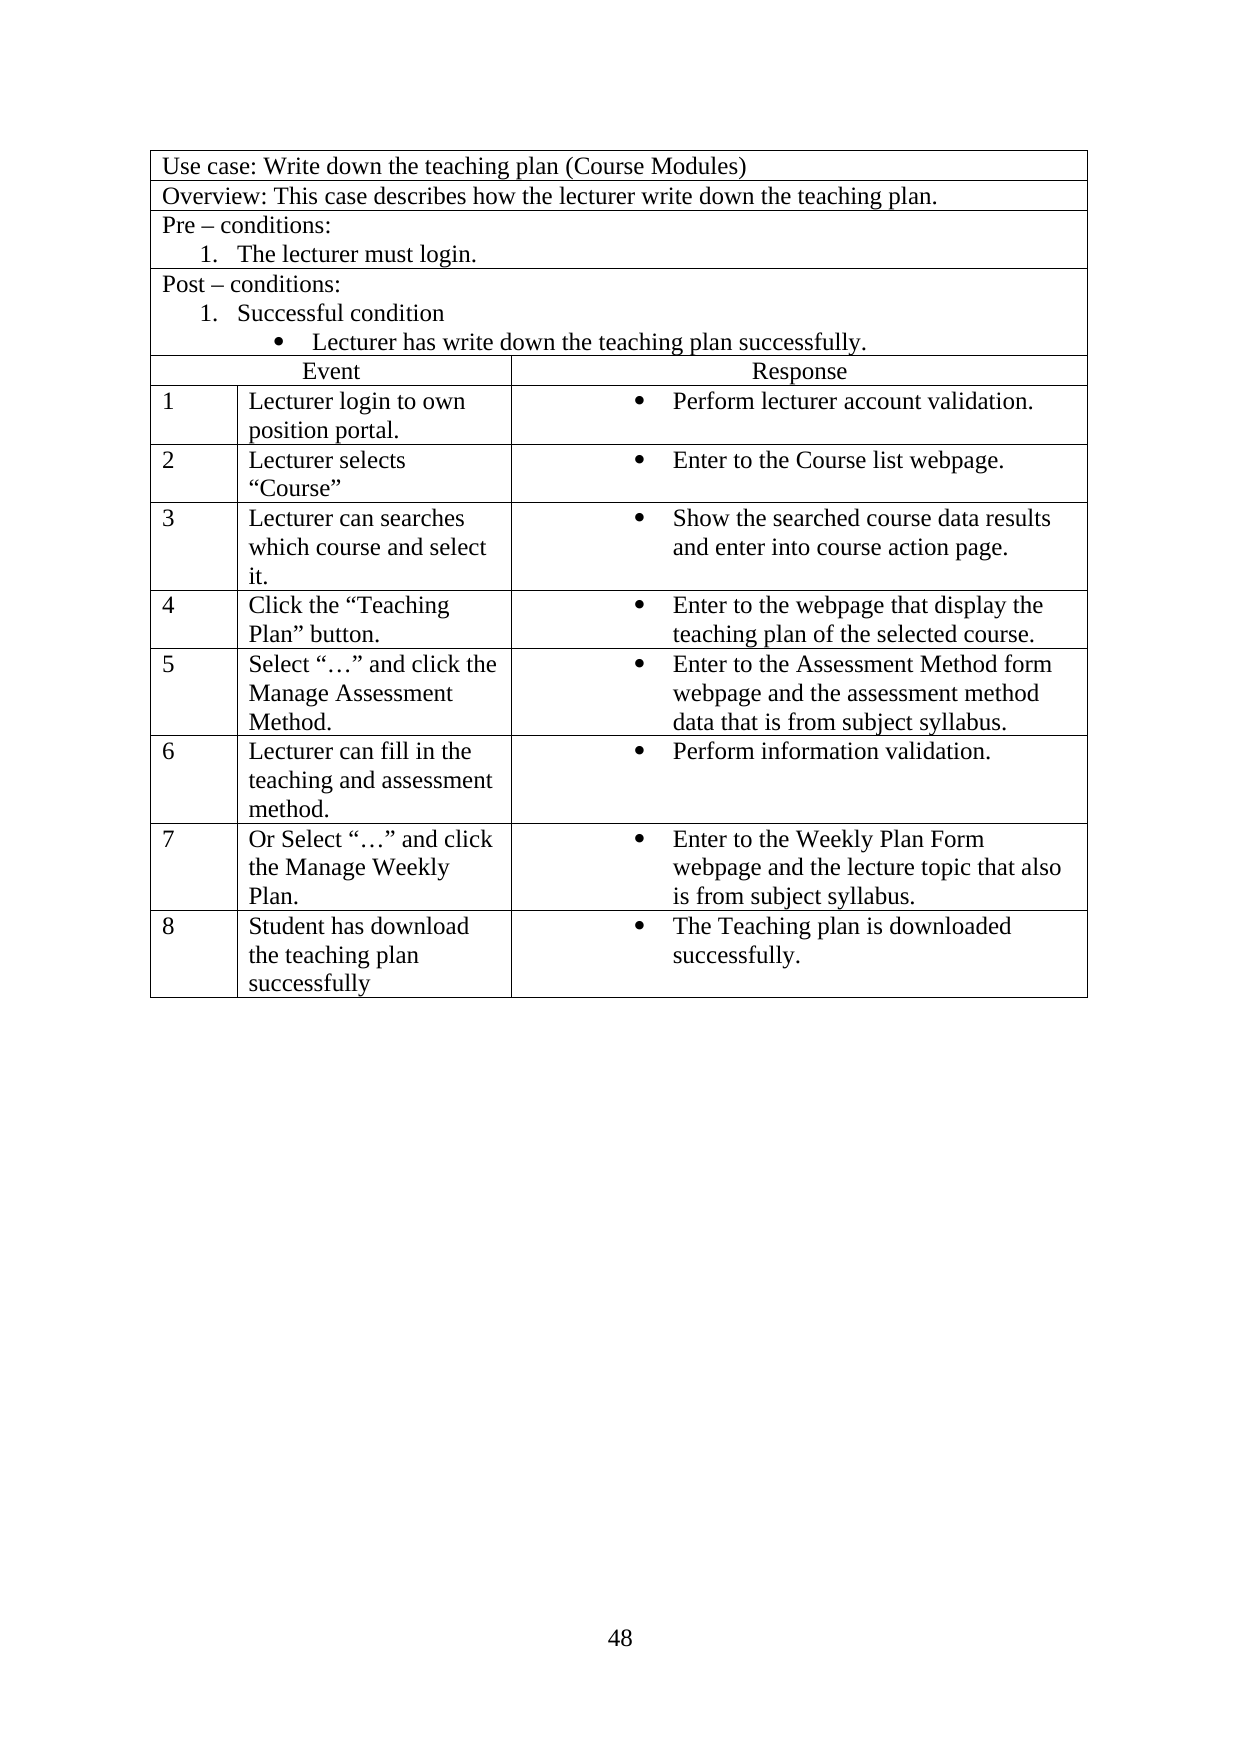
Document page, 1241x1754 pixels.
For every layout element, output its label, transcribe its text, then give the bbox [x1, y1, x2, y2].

table_cell Pre – conditions: The lecturer must login. [151, 211, 1087, 268]
table_cell 2 [151, 445, 237, 502]
table_header Use case: Write down the teaching plan (Course Modules) [151, 151, 1087, 180]
table_cell Click the “Teaching Plan” button. [238, 591, 511, 648]
table_cell Enter to the Weekly Plan Form webpage and the lecture topic that also is from subject syllabus. [512, 824, 1087, 910]
table_cell Lecturer selects “Course” [238, 445, 511, 502]
table_cell Event [151, 356, 511, 385]
table_cell 5 [151, 649, 237, 735]
table_cell Post – conditions: Successful condition Lecturer has write down the teaching plan successfully. [151, 269, 1087, 355]
table_cell 3 [151, 503, 237, 589]
table_cell 4 [151, 591, 237, 648]
table_cell Perform information validation. [512, 736, 1087, 823]
table_cell Enter to the Assessment Method form webpage and the assessment method data that is from subject syllabus. [512, 649, 1087, 735]
table_cell Enter to the Course list webpage. [512, 445, 1087, 502]
table_cell 8 [151, 911, 237, 997]
table_cell Or Select “…” and click the Manage Weekly Plan. [238, 824, 511, 910]
table_cell Select “…” and click the Manage Assessment Method. [238, 649, 511, 735]
table_cell 1 [151, 386, 237, 444]
table_cell Response [512, 356, 1087, 385]
table_cell Overview: This case describes how the lecturer write down the teaching plan. [151, 181, 1087, 209]
table_cell Show the searched course data results and enter into course action page. [512, 503, 1087, 589]
table_cell Perform lecturer account validation. [512, 386, 1087, 444]
table_cell 7 [151, 824, 237, 910]
table_cell Lecturer can searches which course and select it. [238, 503, 511, 589]
table_cell The Teaching plan is downloaded successfully. [512, 911, 1087, 997]
table_cell Enter to the webpage that display the teaching plan of the selected course. [512, 591, 1087, 648]
table_cell Lecturer can fill in the teaching and assessment method. [238, 736, 511, 823]
table_cell Student has download the teaching plan successfully [238, 911, 511, 997]
table_cell Lecturer login to own position portal. [238, 386, 511, 444]
table_cell 6 [151, 736, 237, 823]
